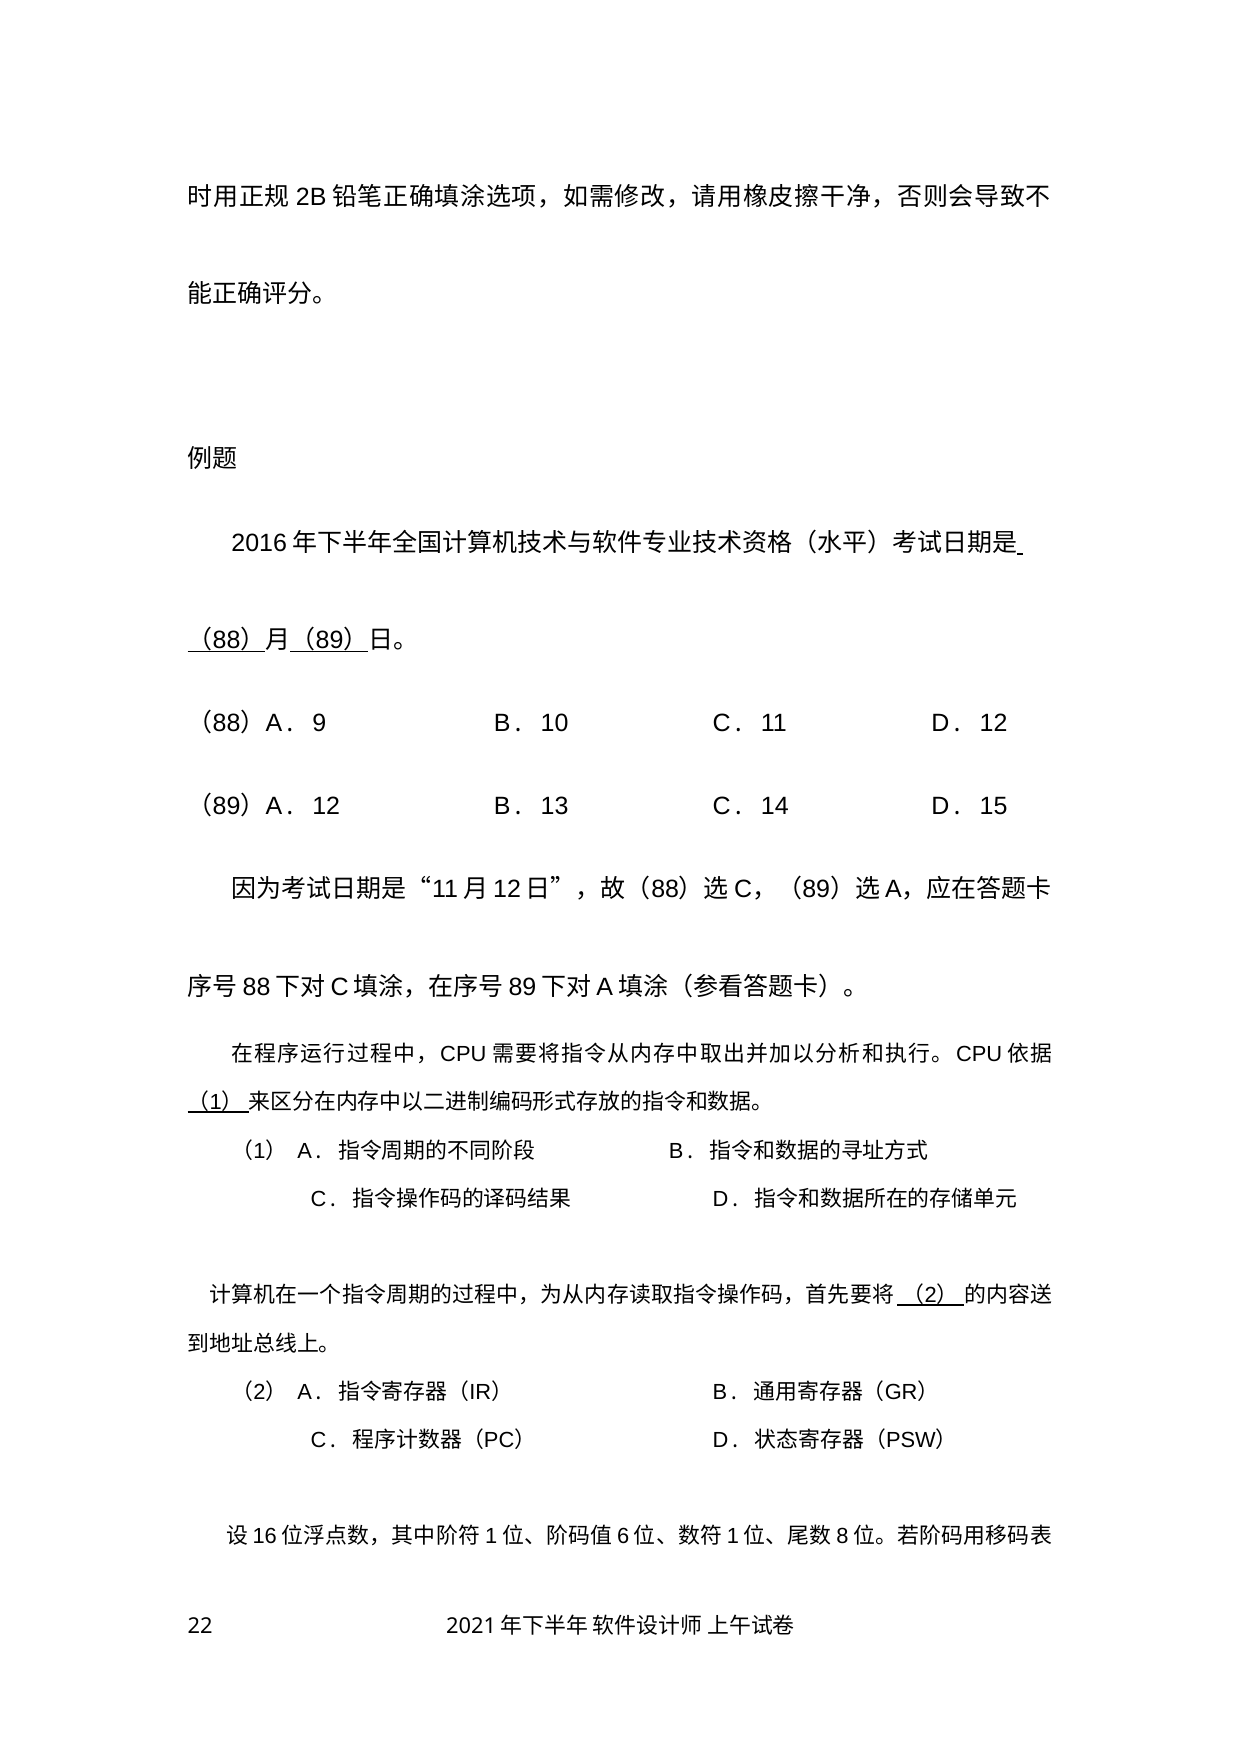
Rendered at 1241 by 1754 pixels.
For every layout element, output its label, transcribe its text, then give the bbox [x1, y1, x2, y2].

text （88）A. 9 B. 10 C. 11 D. 12 [187, 688, 1053, 753]
text 因为考试日期是“11月12日”，故（88）选C，（89）选A，应在答题卡序号88下对C填涂，在序号89下对A填涂（参看答题卡）。 [187, 854, 1053, 1017]
text C. 程序计数器（PC） D. 状态寄存器（PSW） [187, 1422, 1053, 1454]
text 计算机在一个指令周期的过程中，为从内存读取指令操作码，首先要将 （2） 的内容送到地址总线上。 [187, 1276, 1053, 1358]
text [187, 1517, 1053, 1550]
text 例题 [187, 424, 1053, 489]
text 2016年下半年全国计算机技术与软件专业技术资格（水平）考试日期是 （88）月（89）日。 [187, 508, 1053, 670]
text （89）A. 12 B. 13 C. 14 D. 15 [187, 771, 1053, 836]
text （1） A. 指令周期的不同阶段 B. 指令和数据的寻址方式 [187, 1132, 1053, 1165]
text 在程序运行过程中，CPU需要将指令从内存中取出并加以分析和执行。CPU依据 （1） 来区分在内存中以二进制编码形式存放的指令和数据。 [187, 1035, 1053, 1116]
text （2） A. 指令寄存器（IR） B. 通用寄存器（GR） [187, 1373, 1053, 1406]
text C. 指令操作码的译码结果 D. 指令和数据所在的存储单元 [187, 1181, 1053, 1213]
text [187, 162, 1053, 324]
